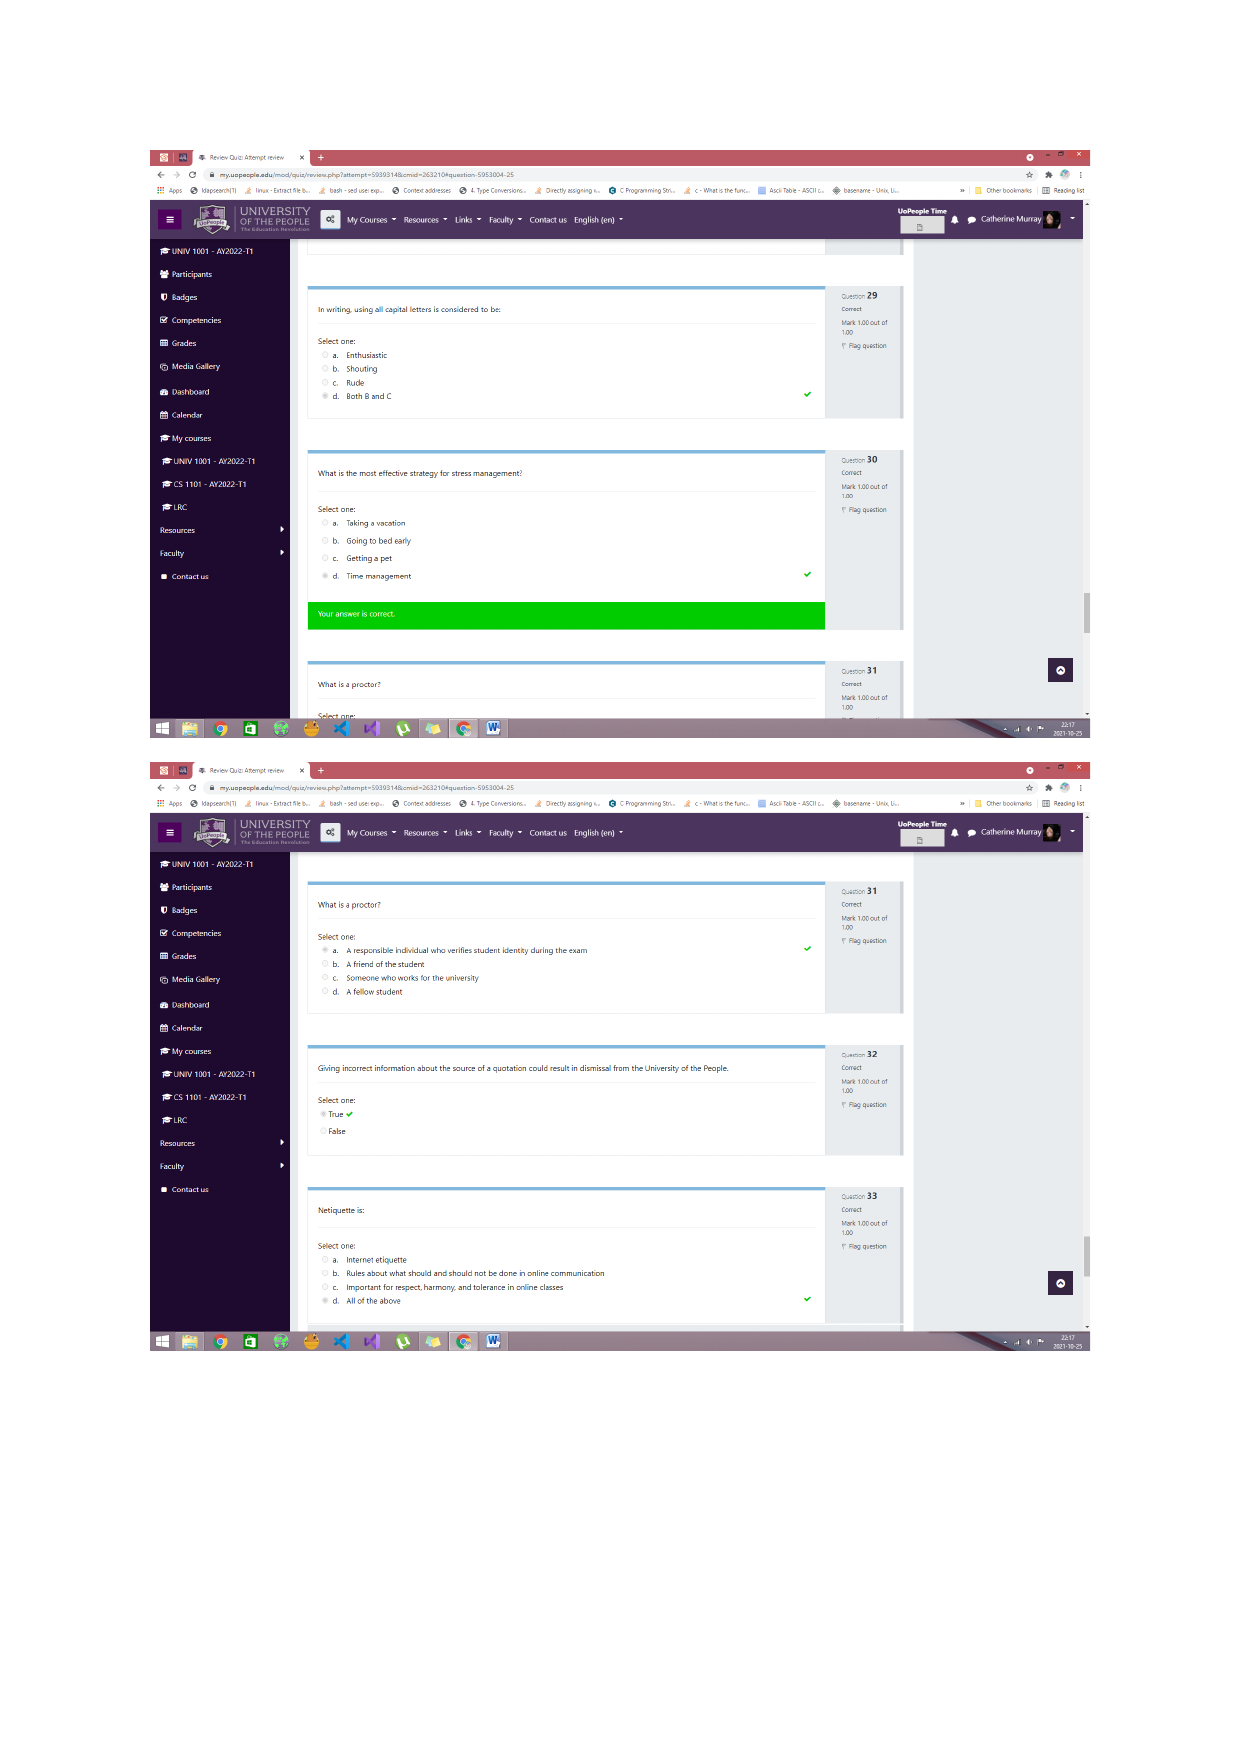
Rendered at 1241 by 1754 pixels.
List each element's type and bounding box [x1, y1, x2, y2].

picture [150, 150, 1091, 738]
picture [150, 762, 1091, 1351]
